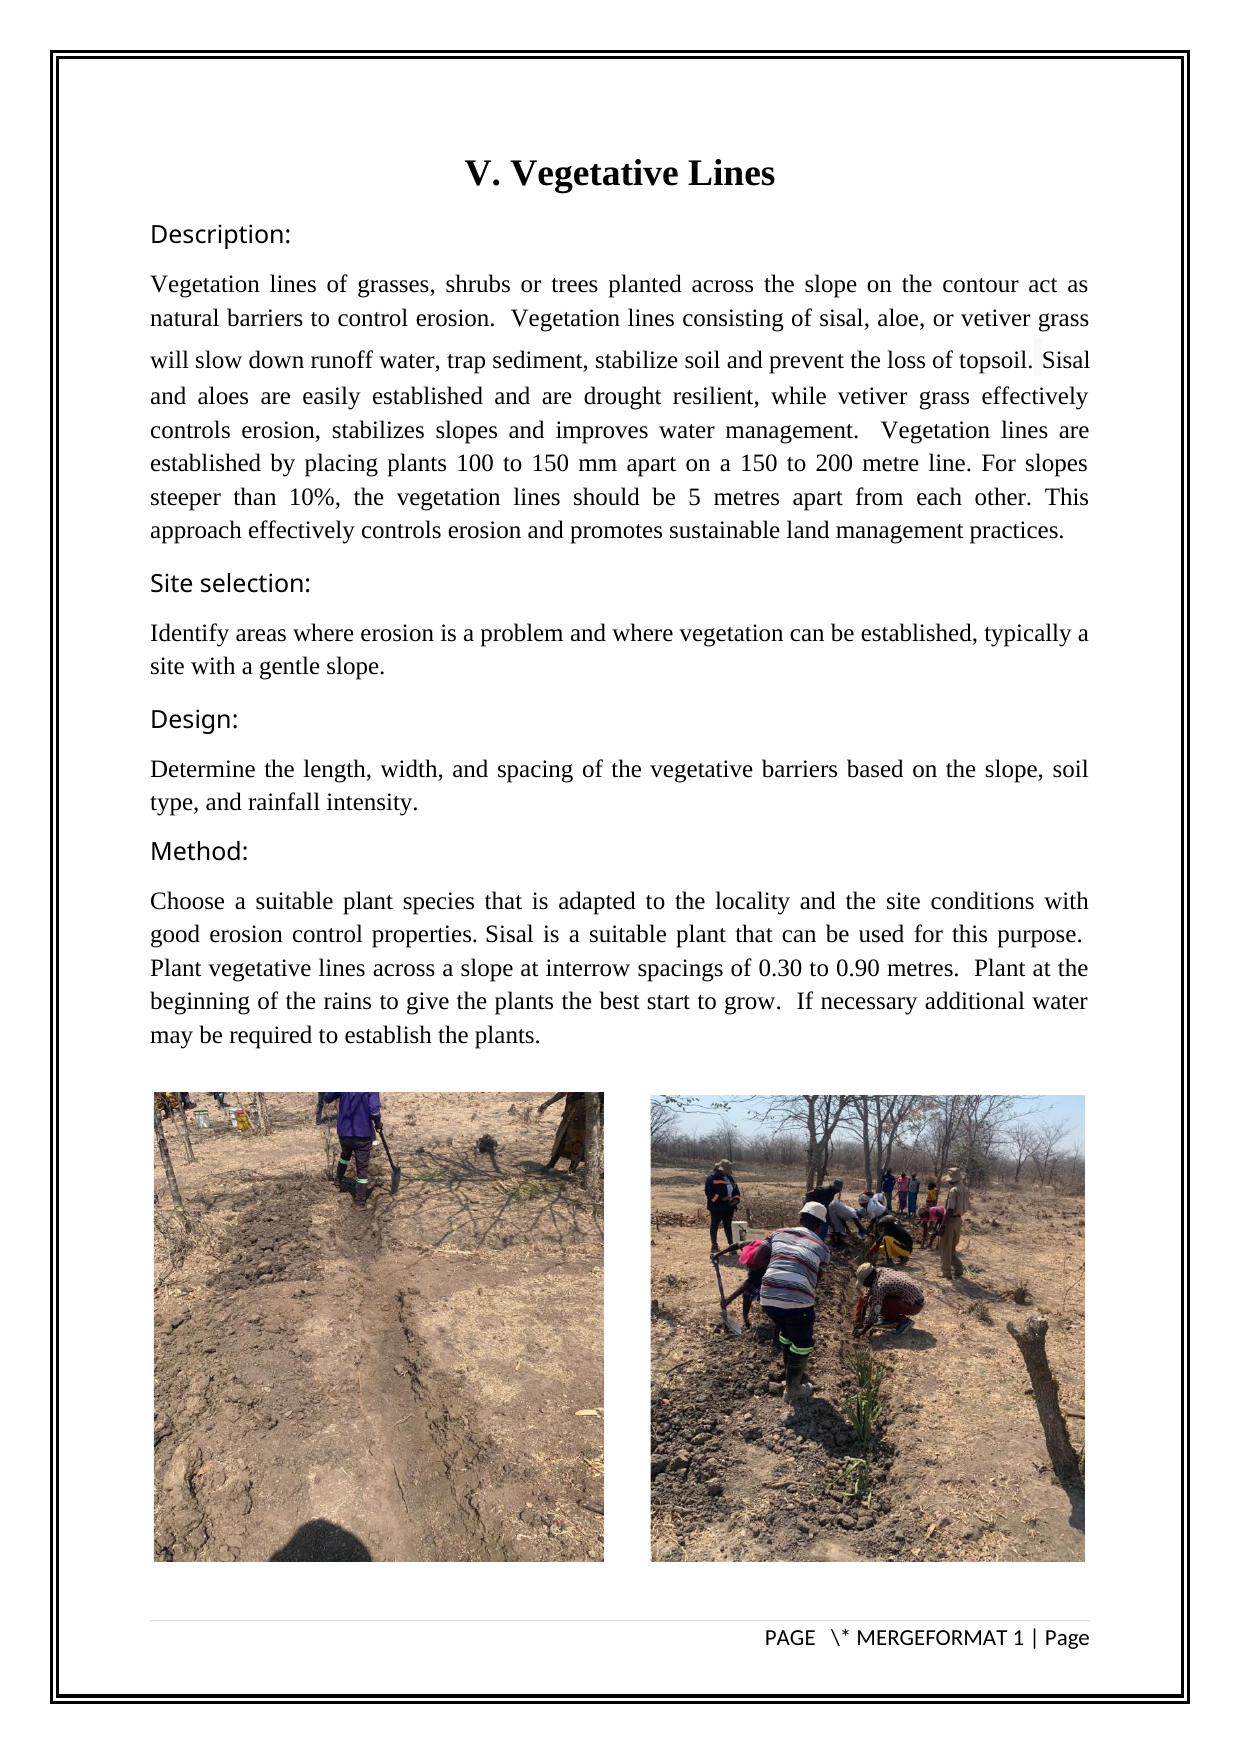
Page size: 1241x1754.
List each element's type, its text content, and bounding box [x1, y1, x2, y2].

text Identify areas where erosion is a problem and where vegetation can be established, typically a site with a gentle slope. [150, 618, 1090, 680]
picture [650, 1095, 1085, 1562]
text Determine the length, width, and spacing of the vegetative barriers based on the slope, soil type, and rainfall intensity. [150, 754, 1090, 816]
text Design: [150, 702, 1090, 736]
text Description: [150, 217, 1090, 251]
text Vegetation lines of grasses, shrubs or trees planted across the slope on the contour act as natural barriers to control erosion. Vegetation lines consisting of sisal, aloe, or vetiver grass will slow down runoff water, trap sediment, stabilize soil and prevent the loss of topsoil. Sisal and aloes are easily established and are drought resilient, while vetiver grass effectively controls erosion, stabilizes slopes and improves water management. Vegetation lines are established by placing plants 100 to 150 mm apart on a 150 to 200 metre line. For slopes steeper than 10%, the vegetation lines should be 5 metres apart from each other. This approach effectively controls erosion and promotes sustainable land management practices. [150, 269, 1090, 544]
text V. Vegetative Lines [150, 150, 1090, 193]
text Site selection: [150, 566, 1090, 600]
text Method: [150, 833, 1090, 868]
picture [153, 1092, 604, 1562]
text Choose a suitable plant species that is adapted to the locality and the site conditions with good erosion control properties. Sisal is a suitable plant that can be used for this purpose. Plant vegetative lines across a slope at interrow spacings of 0.30 to 0.90 metres. Plant at the beginning of the rains to give the plants the best start to grow. If necessary additional water may be required to establish the plants. [150, 886, 1090, 1049]
